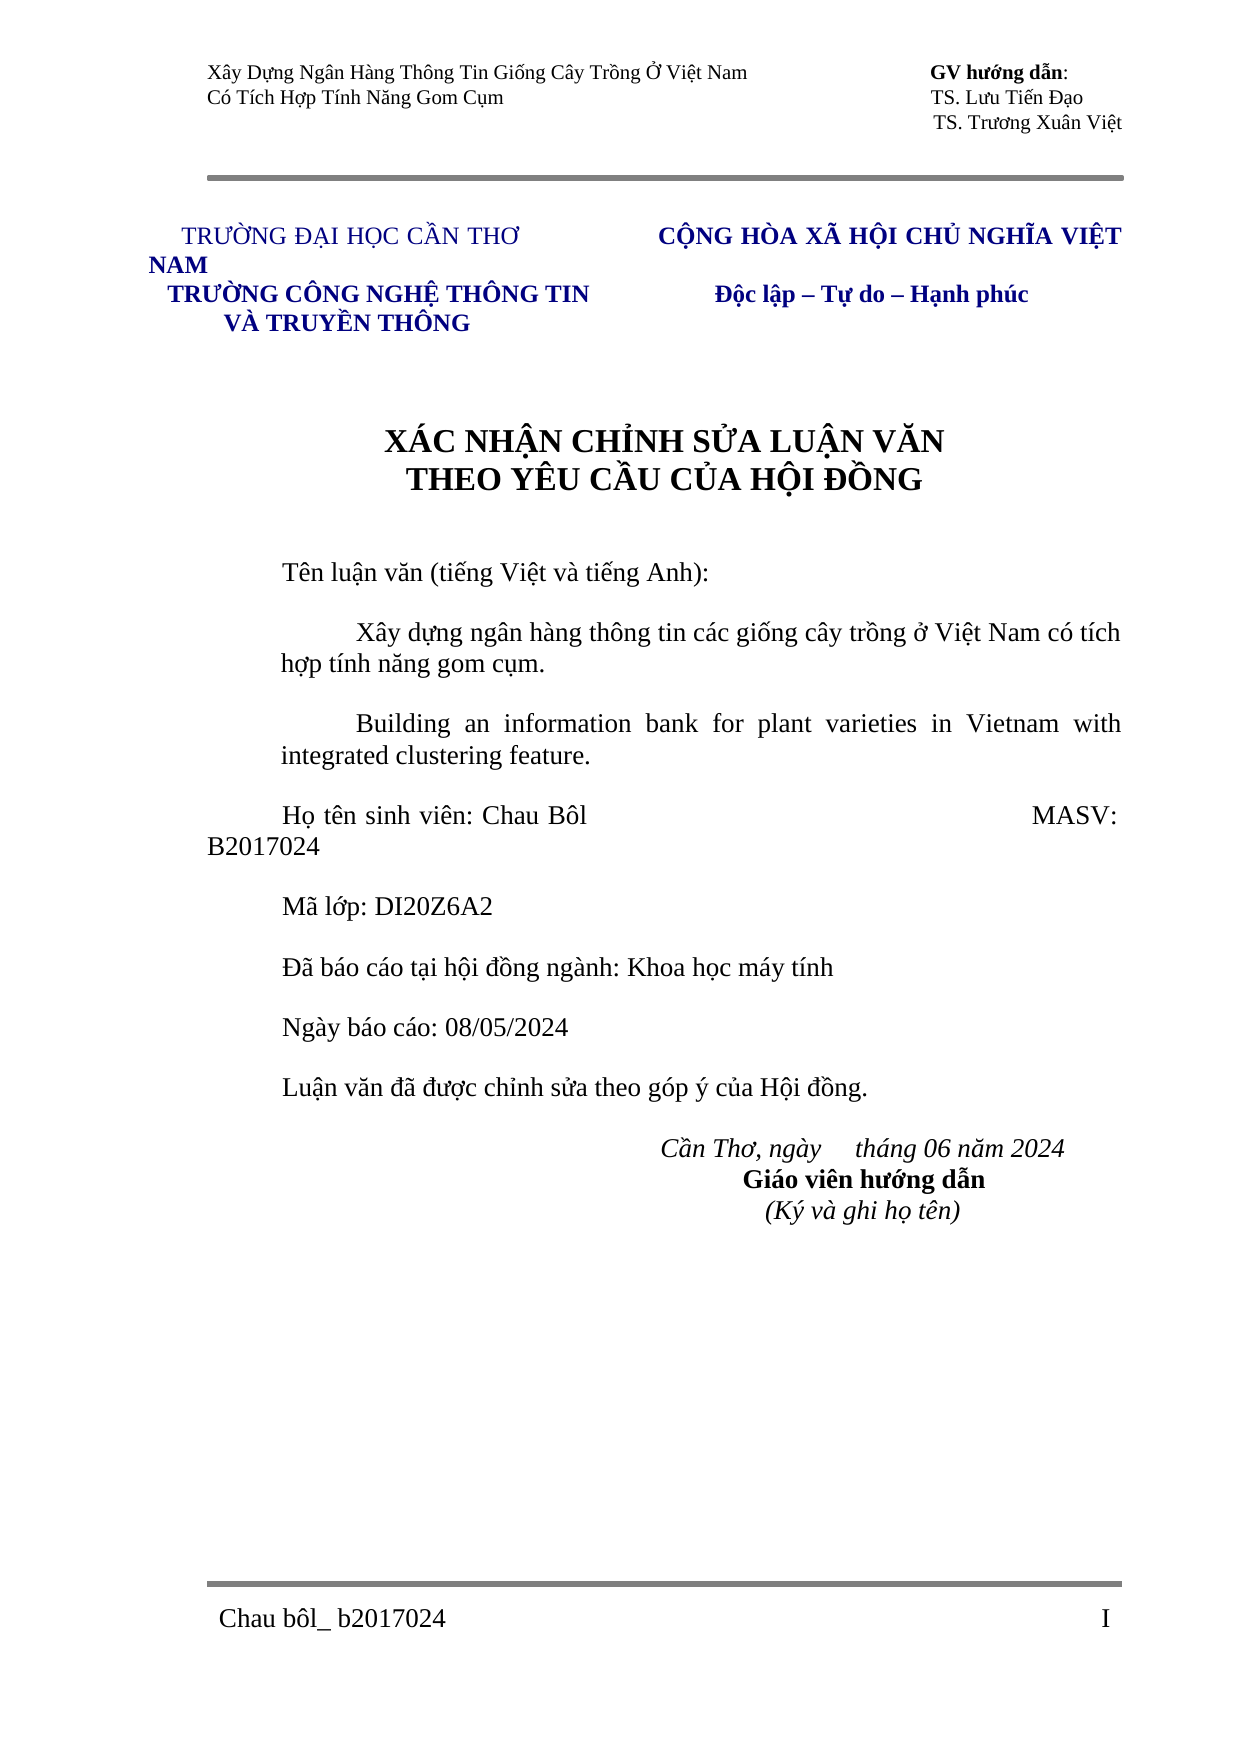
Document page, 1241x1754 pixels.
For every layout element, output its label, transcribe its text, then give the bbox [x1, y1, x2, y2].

text Họ tên sinh viên: Chau Bôl MASV: B2017024 [207, 799, 1122, 861]
text THEO YÊU CẦU CỦA HỘI ĐỒNG [207, 459, 1122, 498]
text TRƯỜNG ĐẠI HỌC CẦN THƠ CỘNG HÒA XÃ HỘI CHỦ NGHĨA VIỆT NAM [148, 221, 1122, 279]
text TRƯỜNG CÔNG NGHỆ THÔNG TIN Độc lập – Tự do – Hạnh phúc [148, 279, 1122, 308]
text Mã lớp: DI20Z6A2 [207, 891, 1122, 922]
text VÀ TRUYỀN THÔNG [148, 308, 1122, 336]
text Đã báo cáo tại hội đồng ngành: Khoa học máy tính [207, 951, 1122, 982]
text Tên luận văn (tiếng Việt và tiếng Anh): [207, 556, 1122, 587]
text Ngày báo cáo: 08/05/2024 [207, 1011, 1122, 1042]
text XÁC NHẬN CHỈNH SỬA LUẬN VĂN [207, 421, 1122, 459]
text Xây dựng ngân hàng thông tin các giống cây trồng ở Việt Nam có tích hợp tính năng gom cụm. [281, 616, 1122, 678]
text Giáo viên hướng dẫn [207, 1163, 1122, 1194]
text (Ký và ghi họ tên) [207, 1194, 1122, 1225]
text Luận văn đã được chỉnh sửa theo góp ý của Hội đồng. [207, 1071, 1122, 1103]
text Cần Thơ, ngày tháng 06 năm 2024 [207, 1132, 1122, 1163]
text Building an information bank for plant varieties in Vietnam with integrated clustering feature. [281, 708, 1122, 770]
